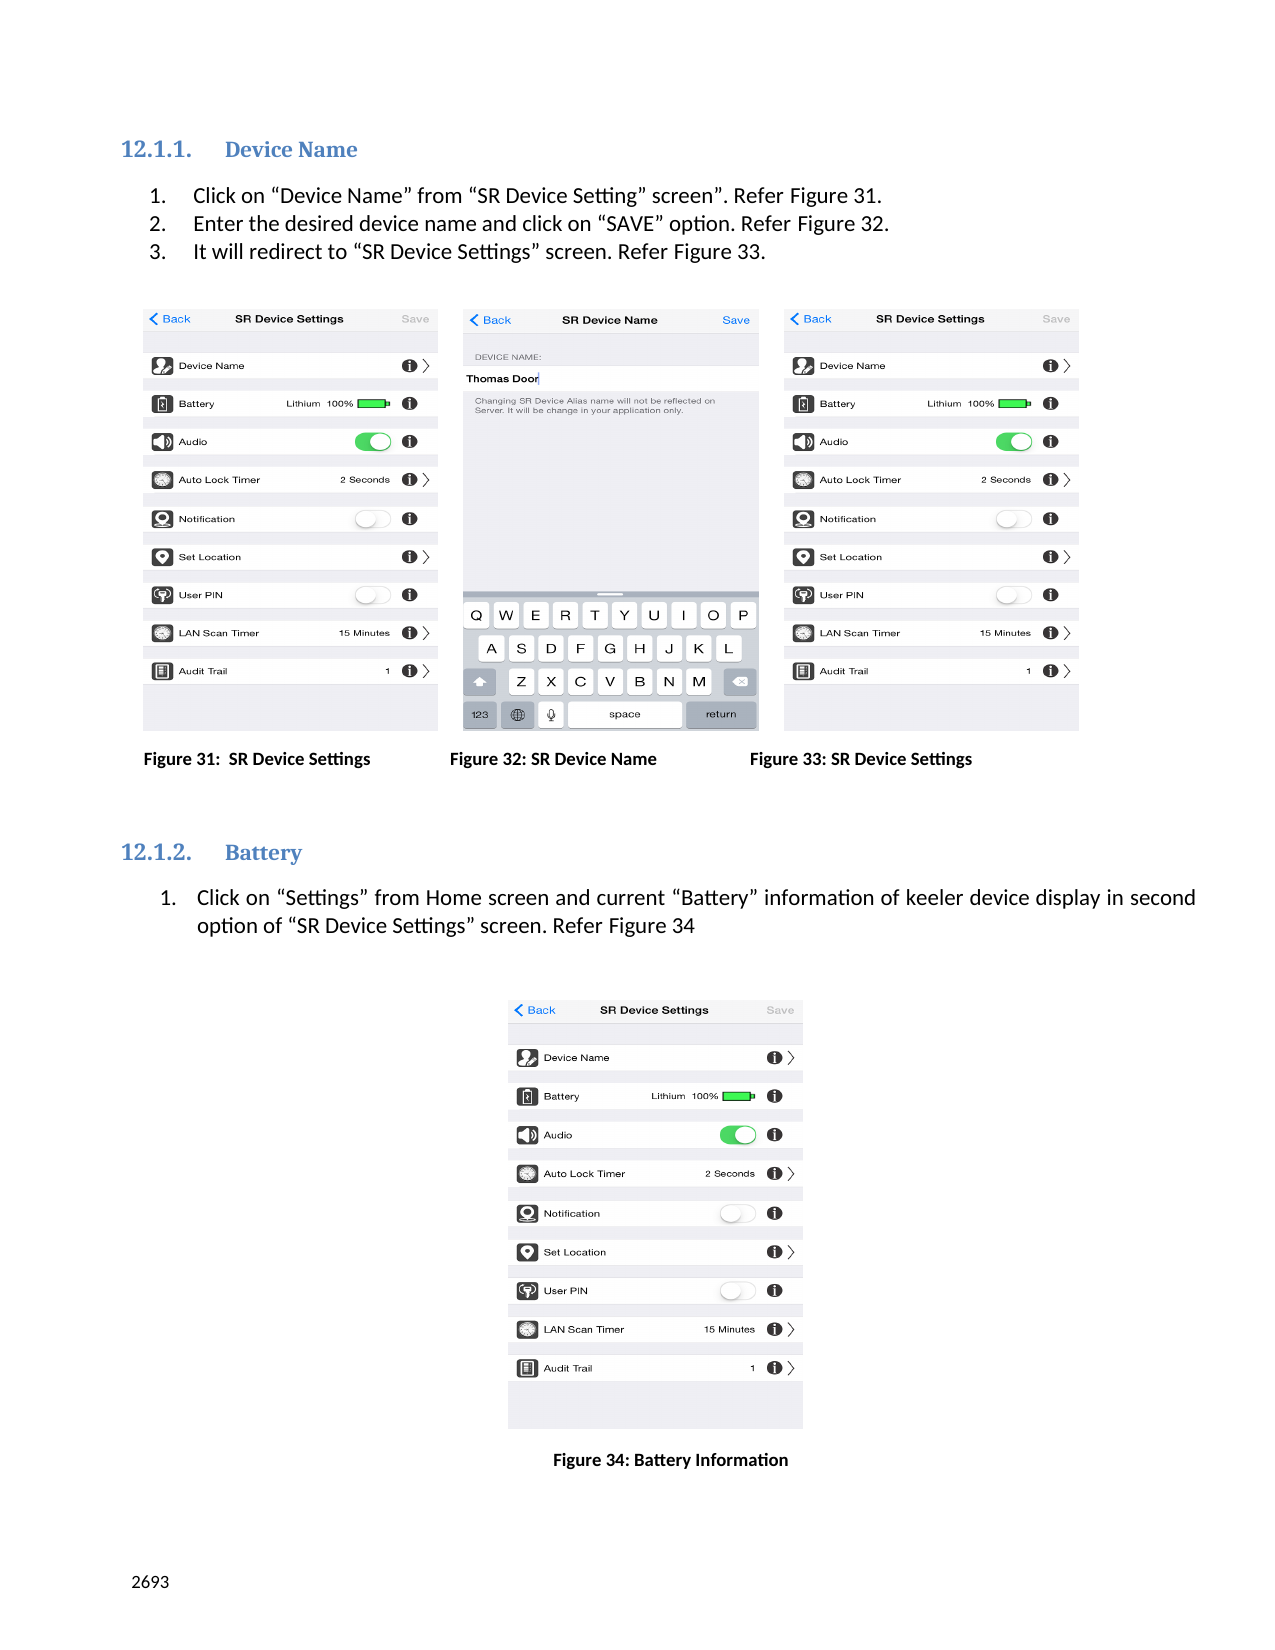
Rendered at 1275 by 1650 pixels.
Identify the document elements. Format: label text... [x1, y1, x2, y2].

picture [784, 309, 1079, 731]
picture [463, 309, 759, 731]
subtitle Device Name [121, 133, 1198, 164]
list Click on “Device Name” from “SR Device Setting” screen”. Refer Figure 31. [149, 181, 1198, 209]
text Figure 34: Battery Information [75, 1446, 1198, 1471]
list It will redirect to “SR Device Settings” screen. Refer Figure 33. [149, 237, 1198, 265]
text Figure 31: SR Device Settings Figure 32: SR Device Name Figure 33: SR Device Settings [144, 747, 1198, 770]
text 1. Click on “Settings” from Home screen and current “Battery” information of keeler device display in second option of “SR Device Settings” screen. Refer Figure 34 [159, 883, 1198, 939]
list Enter the desired device name and click on “SAVE” option. Refer Figure 32. [149, 209, 1198, 237]
picture [143, 309, 438, 731]
subtitle Battery [121, 835, 1198, 867]
picture [508, 1000, 803, 1429]
